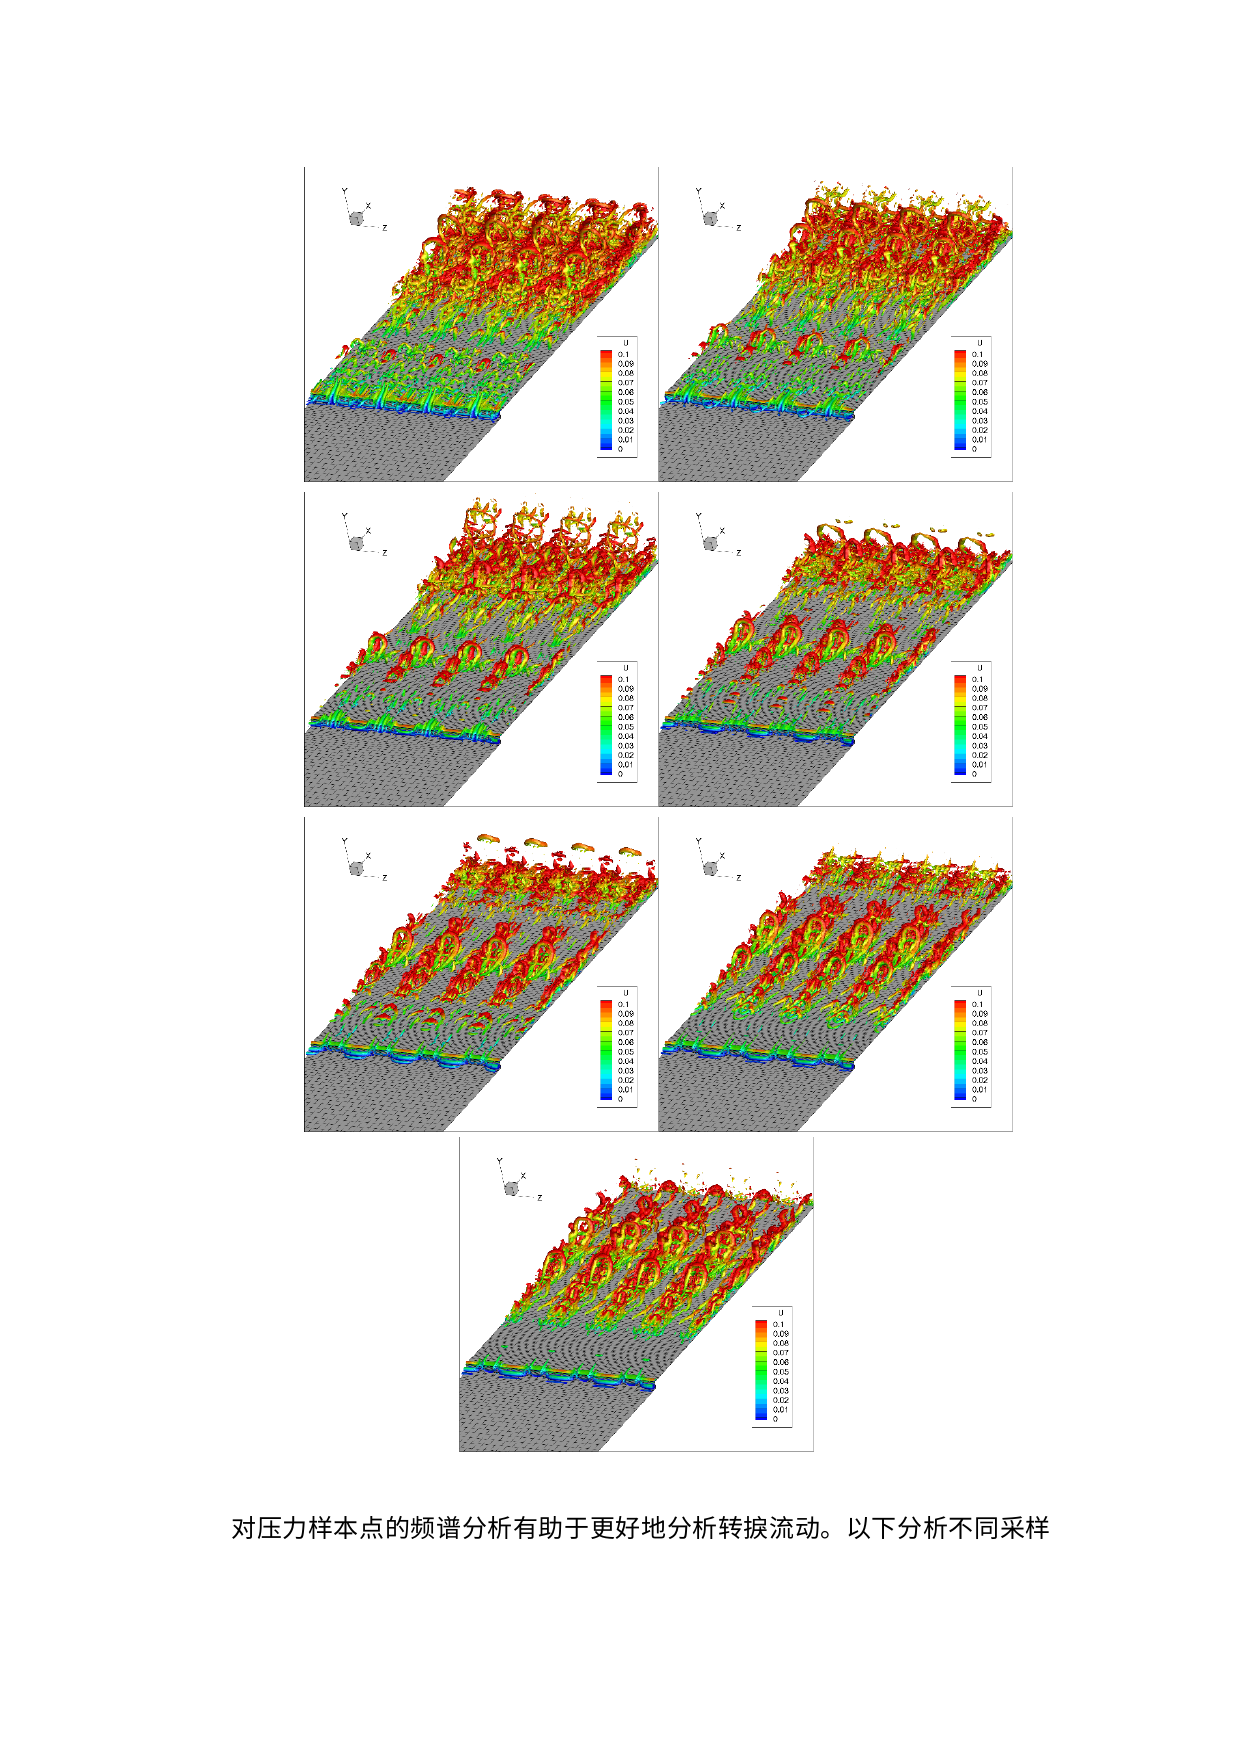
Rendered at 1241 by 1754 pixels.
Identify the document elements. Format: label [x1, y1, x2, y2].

picture [304, 817, 1013, 1132]
picture [304, 492, 1013, 807]
picture [304, 167, 1013, 482]
picture [459, 1137, 814, 1452]
text [187, 1494, 1053, 1559]
